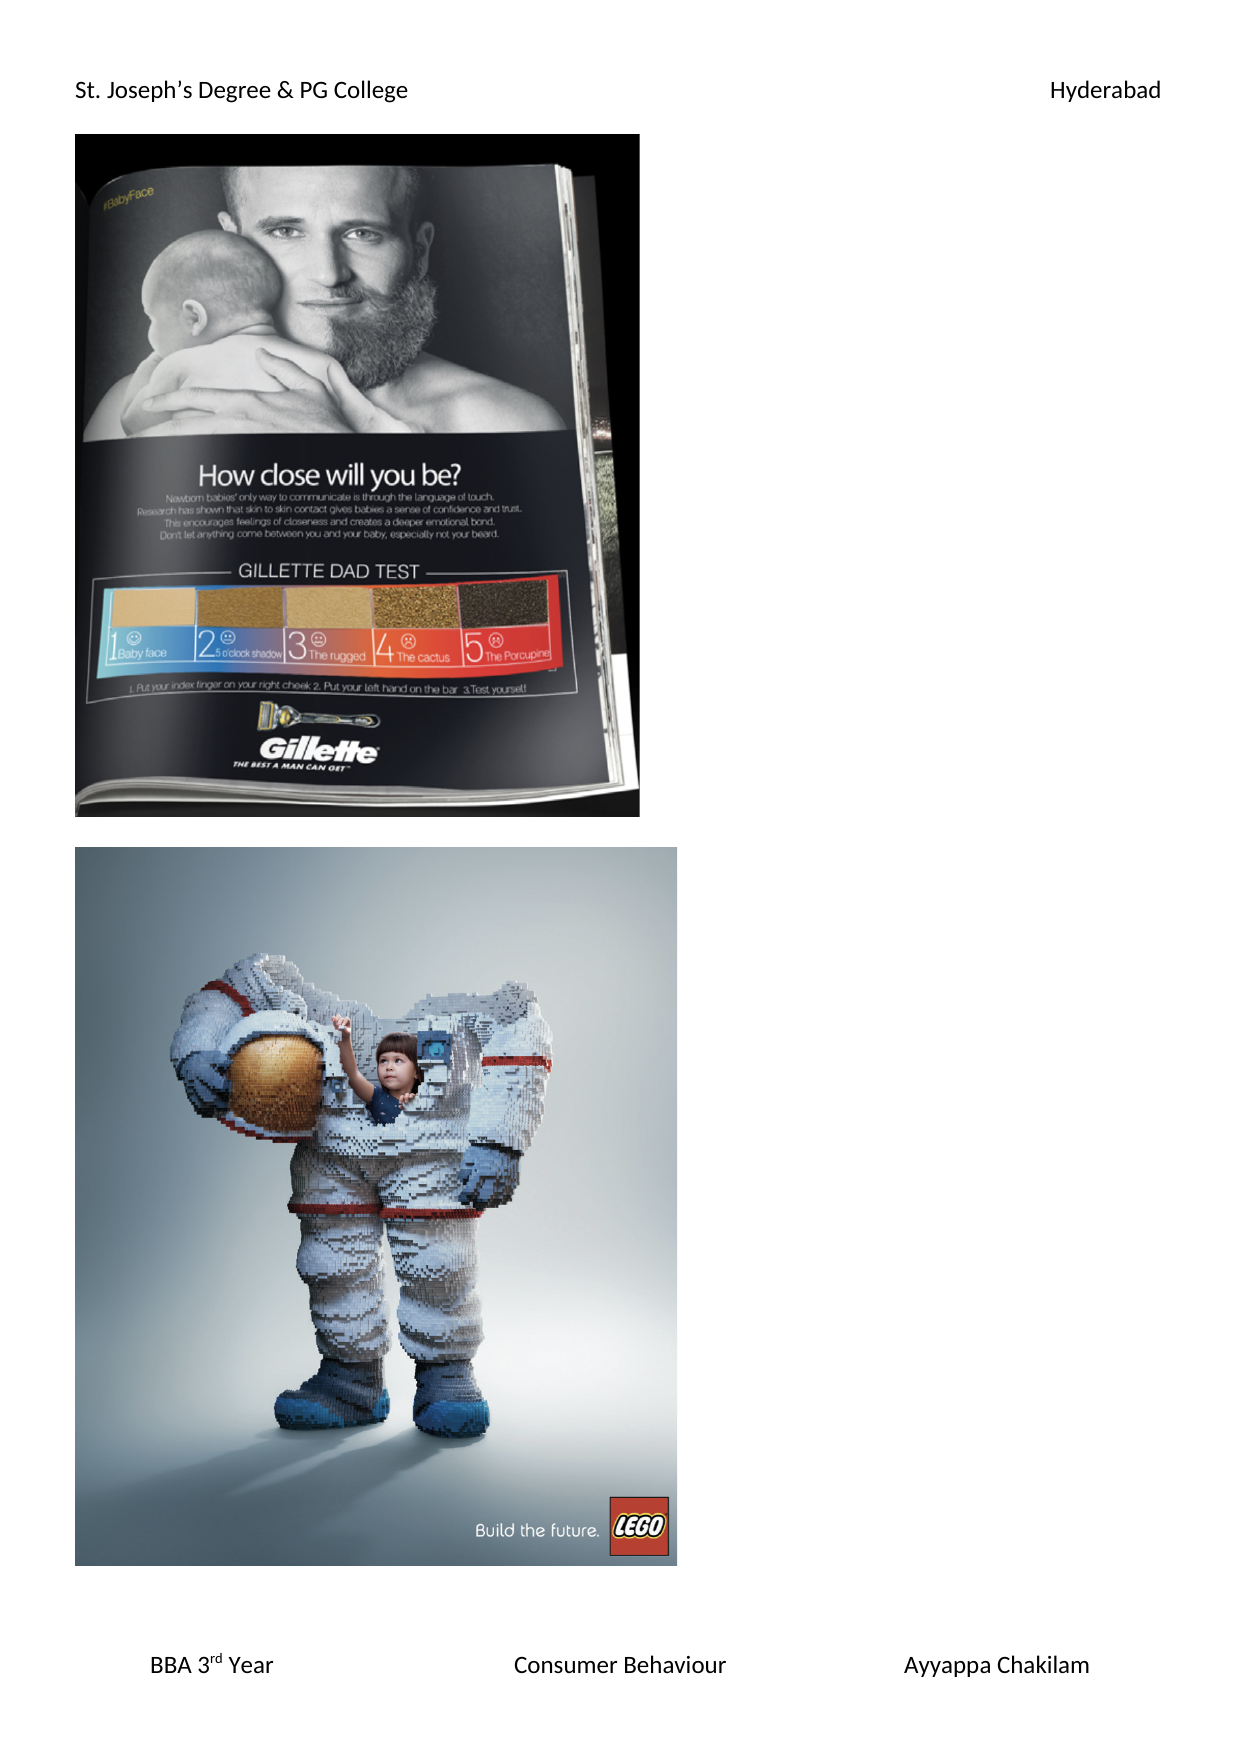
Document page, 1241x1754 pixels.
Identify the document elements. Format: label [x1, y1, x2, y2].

picture [75, 134, 640, 817]
picture [75, 847, 678, 1566]
